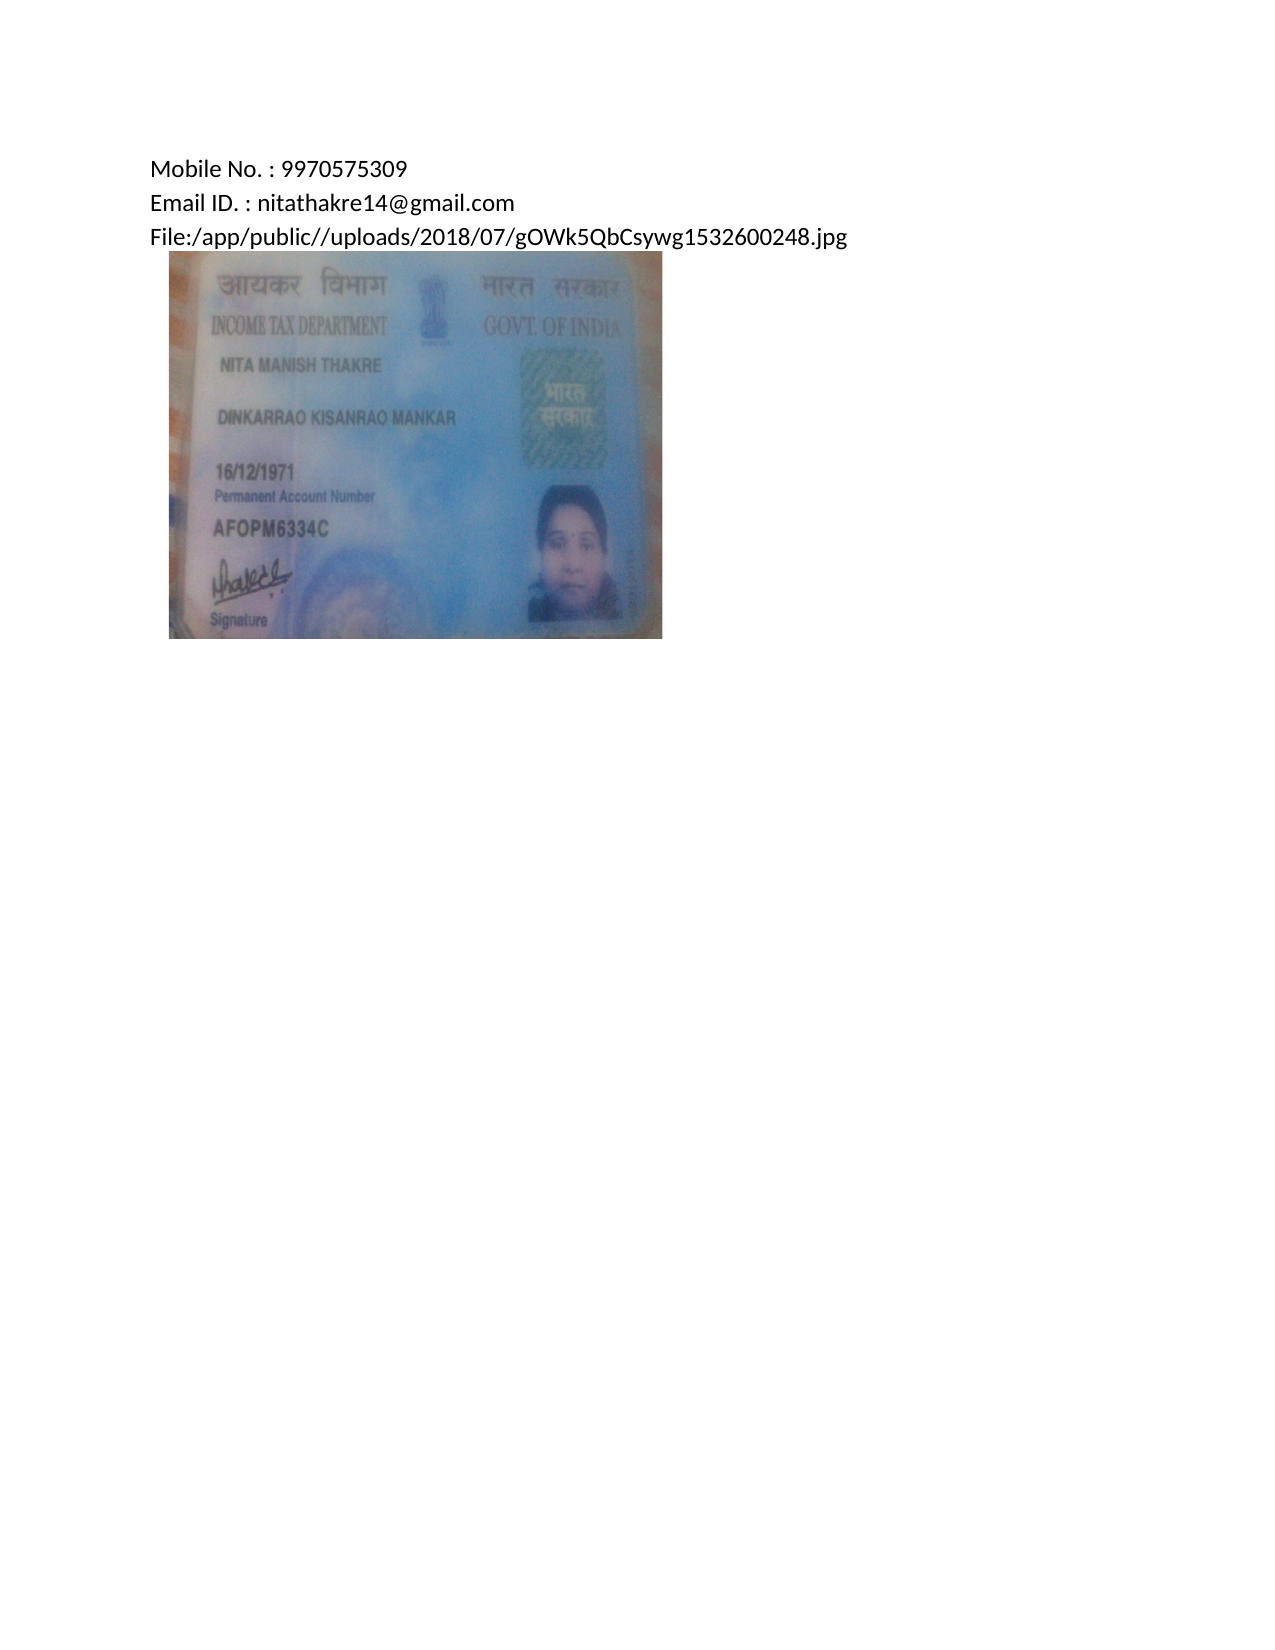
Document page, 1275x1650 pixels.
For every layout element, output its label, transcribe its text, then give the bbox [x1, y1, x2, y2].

text File:/app/public//uploads/2018/07/gOWk5QbCsywg1532600248.jpg [150, 217, 1125, 251]
picture [168, 251, 663, 639]
text Mobile No. : 9970575309 [150, 150, 1125, 184]
text Email ID. : nitathakre14@gmail.com [150, 184, 1125, 217]
